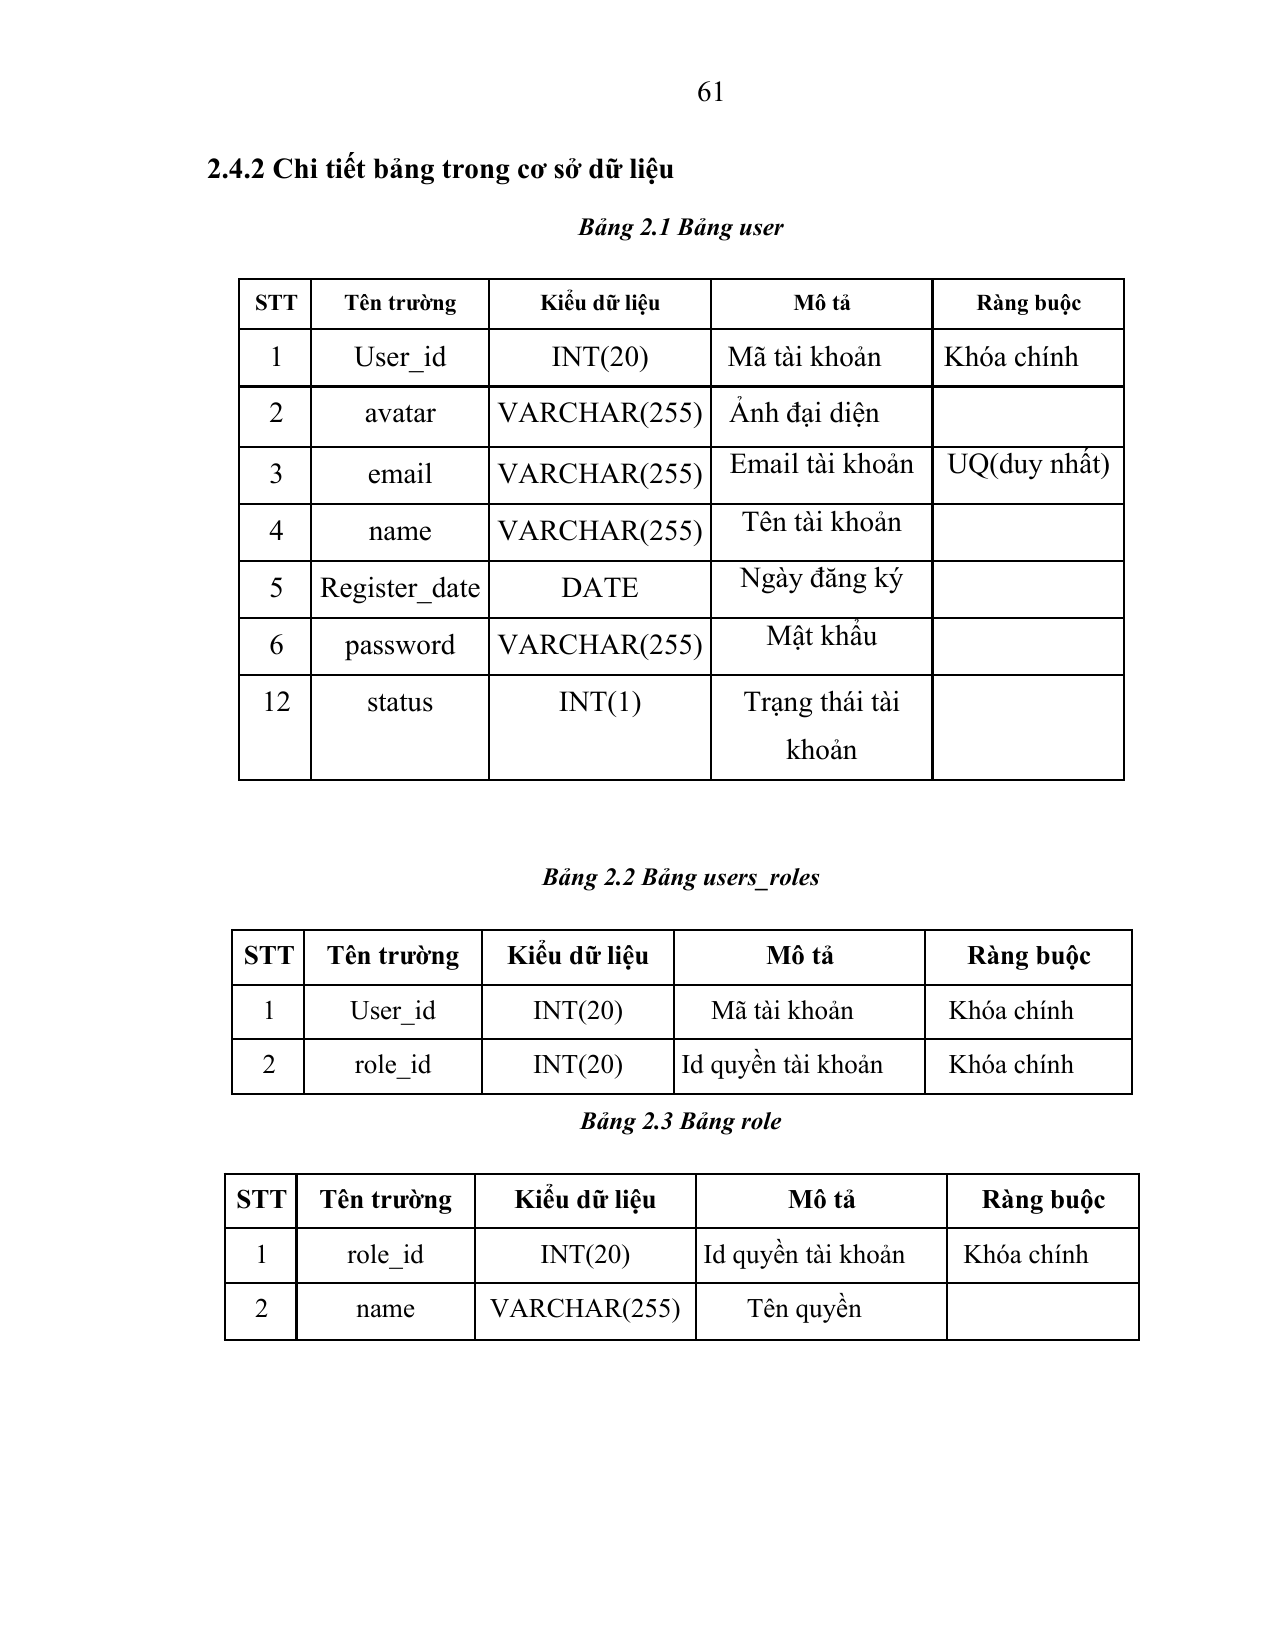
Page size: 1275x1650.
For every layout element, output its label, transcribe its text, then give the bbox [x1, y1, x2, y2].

table_cell VARCHAR(255) [476, 1284, 695, 1339]
table_cell INT(1) [490, 676, 710, 779]
table_cell VARCHAR(255) [490, 448, 710, 503]
table_cell User_id [305, 986, 481, 1038]
table_cell [948, 1284, 1138, 1339]
table_cell UQ(duy nhất) [934, 448, 1123, 503]
table_cell role_id [305, 1040, 481, 1093]
table_cell Tên tài khoản [712, 505, 931, 560]
table_header STT [226, 1175, 295, 1227]
table_cell 1 [226, 1229, 295, 1282]
table_cell name [312, 505, 488, 560]
table_header Kiểu dữ liệu [476, 1175, 695, 1227]
table_header Tên trường [298, 1175, 474, 1227]
table_cell DATE [490, 562, 710, 617]
table_cell 1 [233, 986, 303, 1038]
table_cell [934, 676, 1123, 779]
table_cell VARCHAR(255) [490, 505, 710, 560]
table_header Ràng buộc [948, 1175, 1138, 1227]
table_header Mô tả [712, 280, 931, 328]
table_cell 2 [226, 1284, 295, 1339]
table_cell Id quyền tài khoản [697, 1229, 946, 1282]
table_cell Mã tài khoản [712, 330, 931, 385]
table_cell VARCHAR(255) [490, 619, 710, 674]
table_cell 2 [240, 388, 310, 446]
text Bảng 2.1 Bảng user [207, 213, 1157, 241]
table_cell INT(20) [483, 1040, 673, 1093]
table_cell avatar [312, 388, 488, 446]
table_cell 3 [240, 448, 310, 503]
table_header Mô tả [675, 931, 924, 983]
table_cell User_id [312, 330, 488, 385]
table_cell INT(20) [476, 1229, 695, 1282]
table_cell name [298, 1284, 474, 1339]
table_cell 4 [240, 505, 310, 560]
table_cell Register_date [312, 562, 488, 617]
table_cell [934, 505, 1123, 560]
table_cell INT(20) [483, 986, 673, 1038]
table_cell Ngày đăng ký [712, 562, 931, 617]
table_cell Khóa chính [926, 986, 1131, 1038]
table_header STT [240, 280, 310, 328]
table_cell 1 [240, 330, 310, 385]
table_cell 6 [240, 619, 310, 674]
table_cell Khóa chính [948, 1229, 1138, 1282]
table_header Ràng buộc [934, 280, 1123, 328]
table_cell [934, 562, 1123, 617]
table_header Ràng buộc [926, 931, 1131, 983]
text Bảng 2.3 Bảng role [207, 1107, 1157, 1135]
table_header STT [233, 931, 303, 983]
table_header Kiểu dữ liệu [483, 931, 673, 983]
table_cell password [312, 619, 488, 674]
table_cell email [312, 448, 488, 503]
table_cell 5 [240, 562, 310, 617]
table_cell Mật khẩu [712, 619, 931, 674]
table_cell role_id [298, 1229, 474, 1282]
table_cell VARCHAR(255) [490, 388, 710, 446]
table_cell [934, 388, 1123, 446]
table_cell Ảnh đại diện [712, 388, 931, 446]
table_header Tên trường [305, 931, 481, 983]
table_cell Email tài khoản [712, 448, 931, 503]
table_cell 12 [240, 676, 310, 779]
table_cell status [312, 676, 488, 779]
table_cell Khóa chính [934, 330, 1123, 385]
table_header Mô tả [697, 1175, 946, 1227]
table_cell Id quyền tài khoản [675, 1040, 924, 1093]
table_header Kiểu dữ liệu [490, 280, 710, 328]
subtitle 2.4.2 Chi tiết bảng trong cơ sở dữ liệu [207, 152, 1157, 184]
table_header Tên trường [312, 280, 488, 328]
table_cell 2 [233, 1040, 303, 1093]
table_cell INT(20) [490, 330, 710, 385]
table_cell [934, 619, 1123, 674]
table_cell Trạng thái tài khoản [712, 676, 931, 779]
text Bảng 2.2 Bảng users_roles [207, 863, 1157, 891]
table_cell Khóa chính [926, 1040, 1131, 1093]
table_cell Tên quyền [697, 1284, 946, 1339]
table_cell Mã tài khoản [675, 986, 924, 1038]
